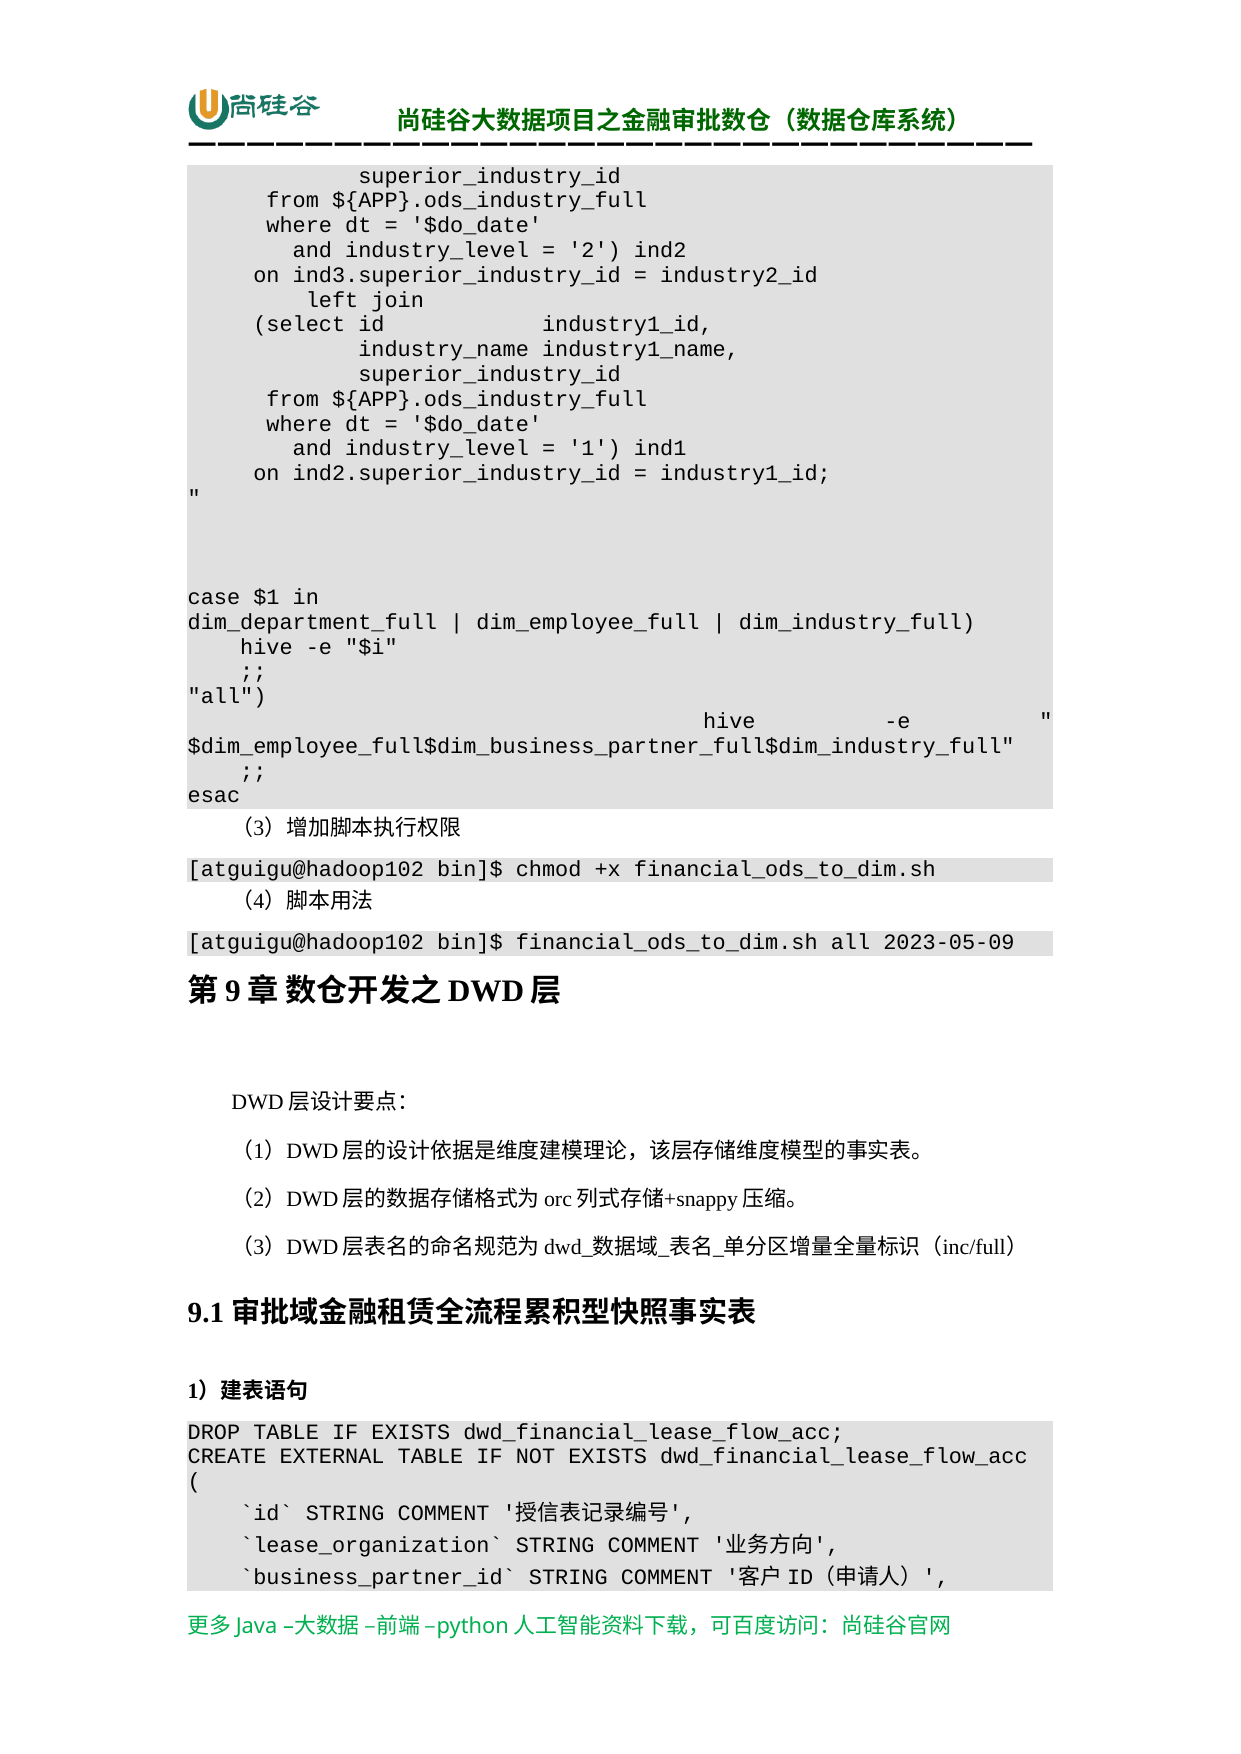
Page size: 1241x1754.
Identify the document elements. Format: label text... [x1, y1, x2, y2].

text （1）DWD层的设计依据是维度建模理论，该层存储维度模型的事实表。 [187, 1132, 1053, 1165]
text and industry_level = '1') ind1 [187, 437, 1053, 462]
text esac [187, 784, 1053, 809]
text [atguigu@hadoop102 bin]$ financial_ods_to_dim.sh all 2023-05-09 [187, 931, 1053, 956]
text from ${APP}.ods_industry_full [187, 388, 1053, 413]
text superior_industry_id [187, 363, 1053, 388]
text where dt = '$do_date' [187, 413, 1053, 437]
subtitle 第9章 数仓开发之DWD层 [187, 956, 1053, 1021]
text case $1 in [187, 586, 1053, 611]
text ( [187, 1471, 1053, 1495]
text on ind3.superior_industry_id = industry2_id [187, 264, 1053, 289]
text from ${APP}.ods_industry_full [187, 189, 1053, 214]
text ;; [187, 760, 1053, 784]
text （3）DWD层表名的命名规范为dwd_数据域_表名_单分区增量全量标识（inc/full） [187, 1229, 1053, 1261]
text left join [187, 289, 1053, 313]
text （3）增加脚本执行权限 [187, 809, 1053, 842]
text DROP TABLE IF EXISTS dwd_financial_lease_flow_acc; [187, 1421, 1053, 1446]
text 1）建表语句 [187, 1373, 1053, 1405]
text （2）DWD层的数据存储格式为orc列式存储+snappy压缩。 [187, 1181, 1053, 1213]
text "all") [187, 685, 1053, 710]
text [atguigu@hadoop102 bin]$ chmod +x financial_ods_to_dim.sh [187, 858, 1053, 882]
text and industry_level = '2') ind2 [187, 239, 1053, 264]
text dim_department_full | dim_employee_full | dim_industry_full) [187, 611, 1053, 636]
text hive -e " $dim_employee_full$dim_business_partner_full$dim_industry_full" [187, 710, 1053, 760]
text hive -e "$i" [187, 636, 1053, 661]
text `lease_organization` STRING COMMENT '业务方向', [187, 1527, 1053, 1559]
text industry_name industry1_name, [187, 338, 1053, 363]
text `business_partner_id` STRING COMMENT '客户ID（申请人）', [187, 1559, 1053, 1591]
subtitle 9.1 审批域金融租赁全流程累积型快照事实表 [187, 1277, 1053, 1342]
text superior_industry_id [187, 165, 1053, 189]
text `id` STRING COMMENT '授信表记录编号', [187, 1495, 1053, 1527]
text （4）脚本用法 [187, 882, 1053, 915]
text CREATE EXTERNAL TABLE IF NOT EXISTS dwd_financial_lease_flow_acc [187, 1446, 1053, 1471]
text on ind2.superior_industry_id = industry1_id; [187, 462, 1053, 487]
text where dt = '$do_date' [187, 214, 1053, 239]
text DWD层设计要点： [187, 1084, 1053, 1116]
text (select id industry1_id, [187, 313, 1053, 338]
text ;; [187, 661, 1053, 685]
text " [187, 487, 1053, 512]
